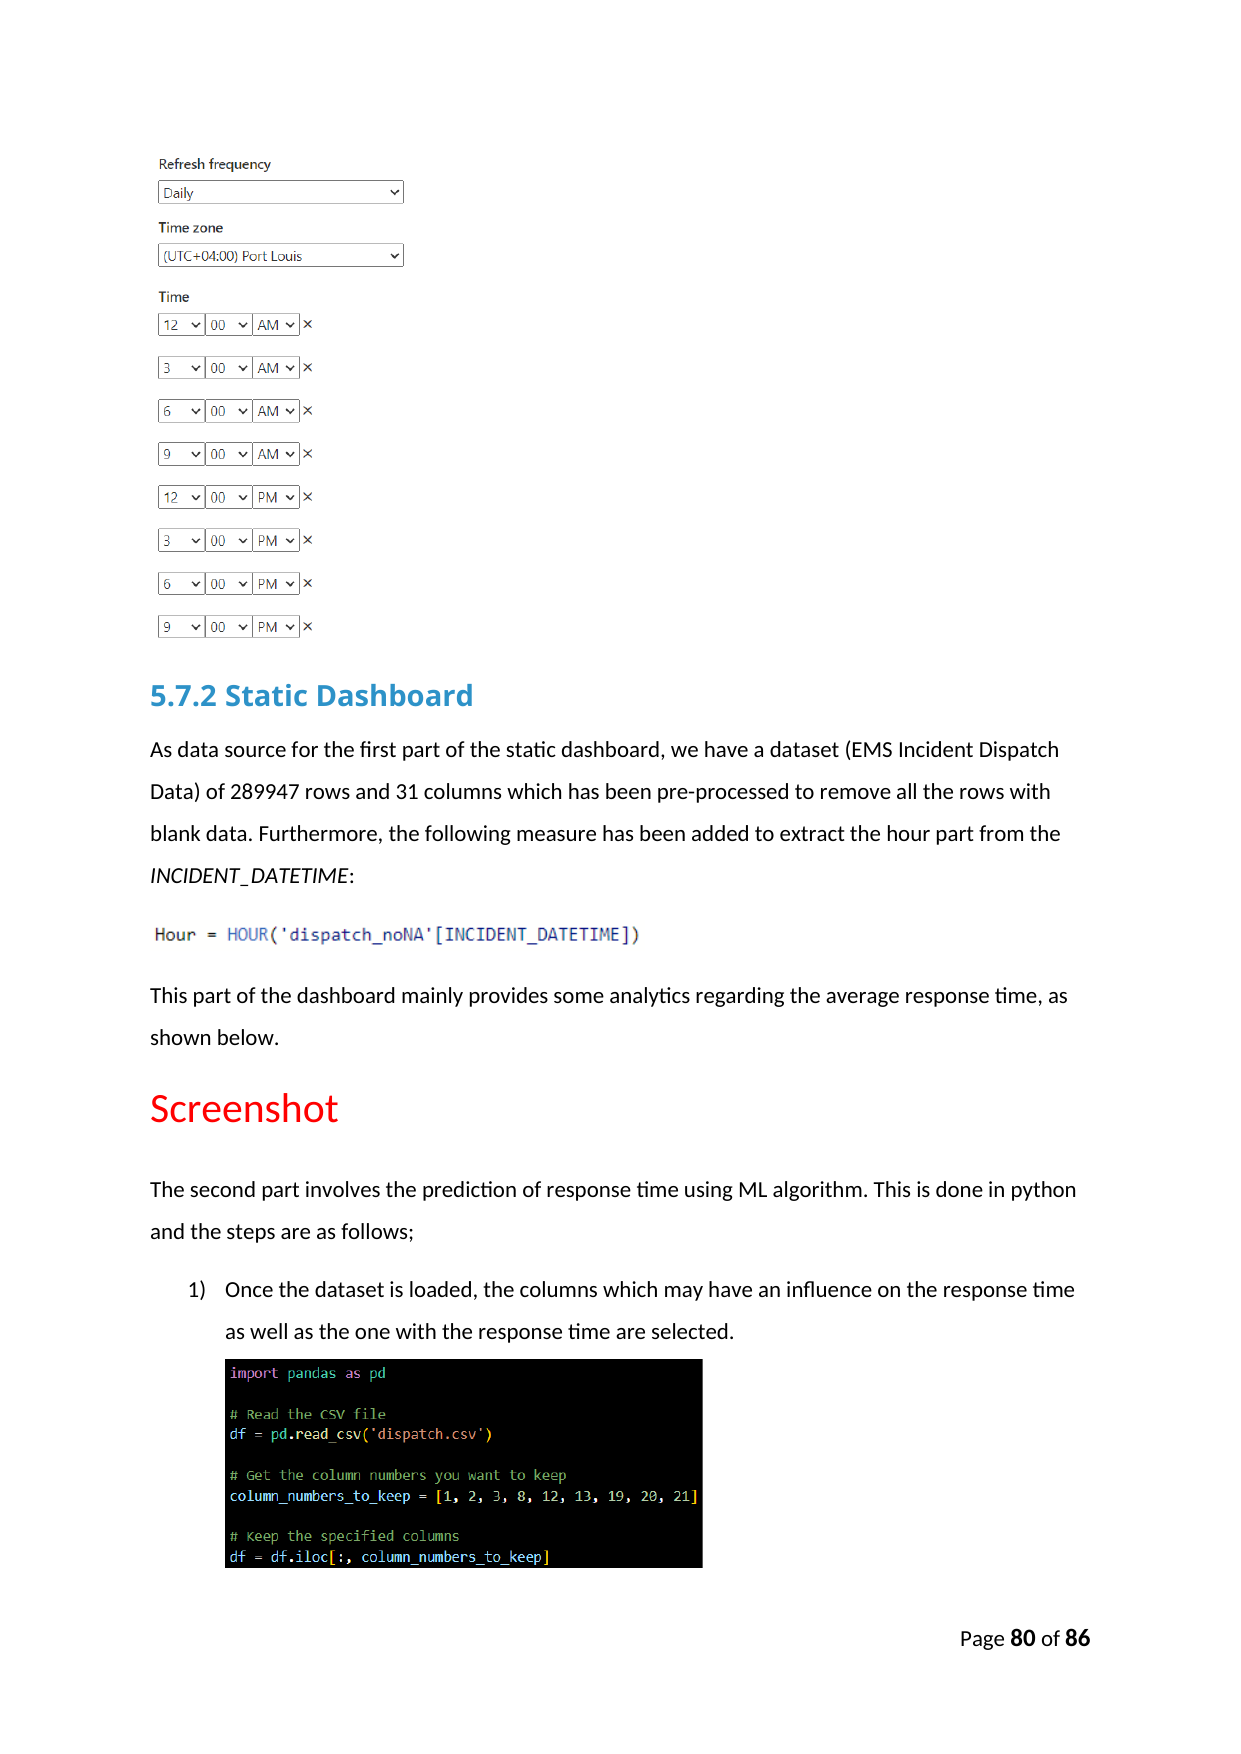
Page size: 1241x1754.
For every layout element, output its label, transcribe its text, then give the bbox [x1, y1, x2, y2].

subtitle Static Dashboard [150, 675, 1090, 715]
picture [225, 1359, 703, 1568]
list Once the dataset is loaded, the columns which may have an influence on the response time as well as the one with the response time are selected. [187, 1276, 1090, 1346]
text This part of the dashboard mainly provides some analytics regarding the average response time, as shown below. [150, 981, 1090, 1051]
picture [150, 150, 410, 645]
picture [150, 919, 645, 951]
text As data source for the first part of the static dashboard, we have a dataset (EMS Incident Dispatch Data) of 289947 rows and 31 columns which has been pre-processed to remove all the rows with blank data. Furthermore, the following measure has been added to extract the hour part from the INCIDENT_DATETIME: [150, 735, 1090, 889]
text The second part involves the prediction of response time using ML algorithm. This is done in python and the steps are as follows; [150, 1175, 1090, 1245]
text Screenshot [150, 1082, 1090, 1133]
